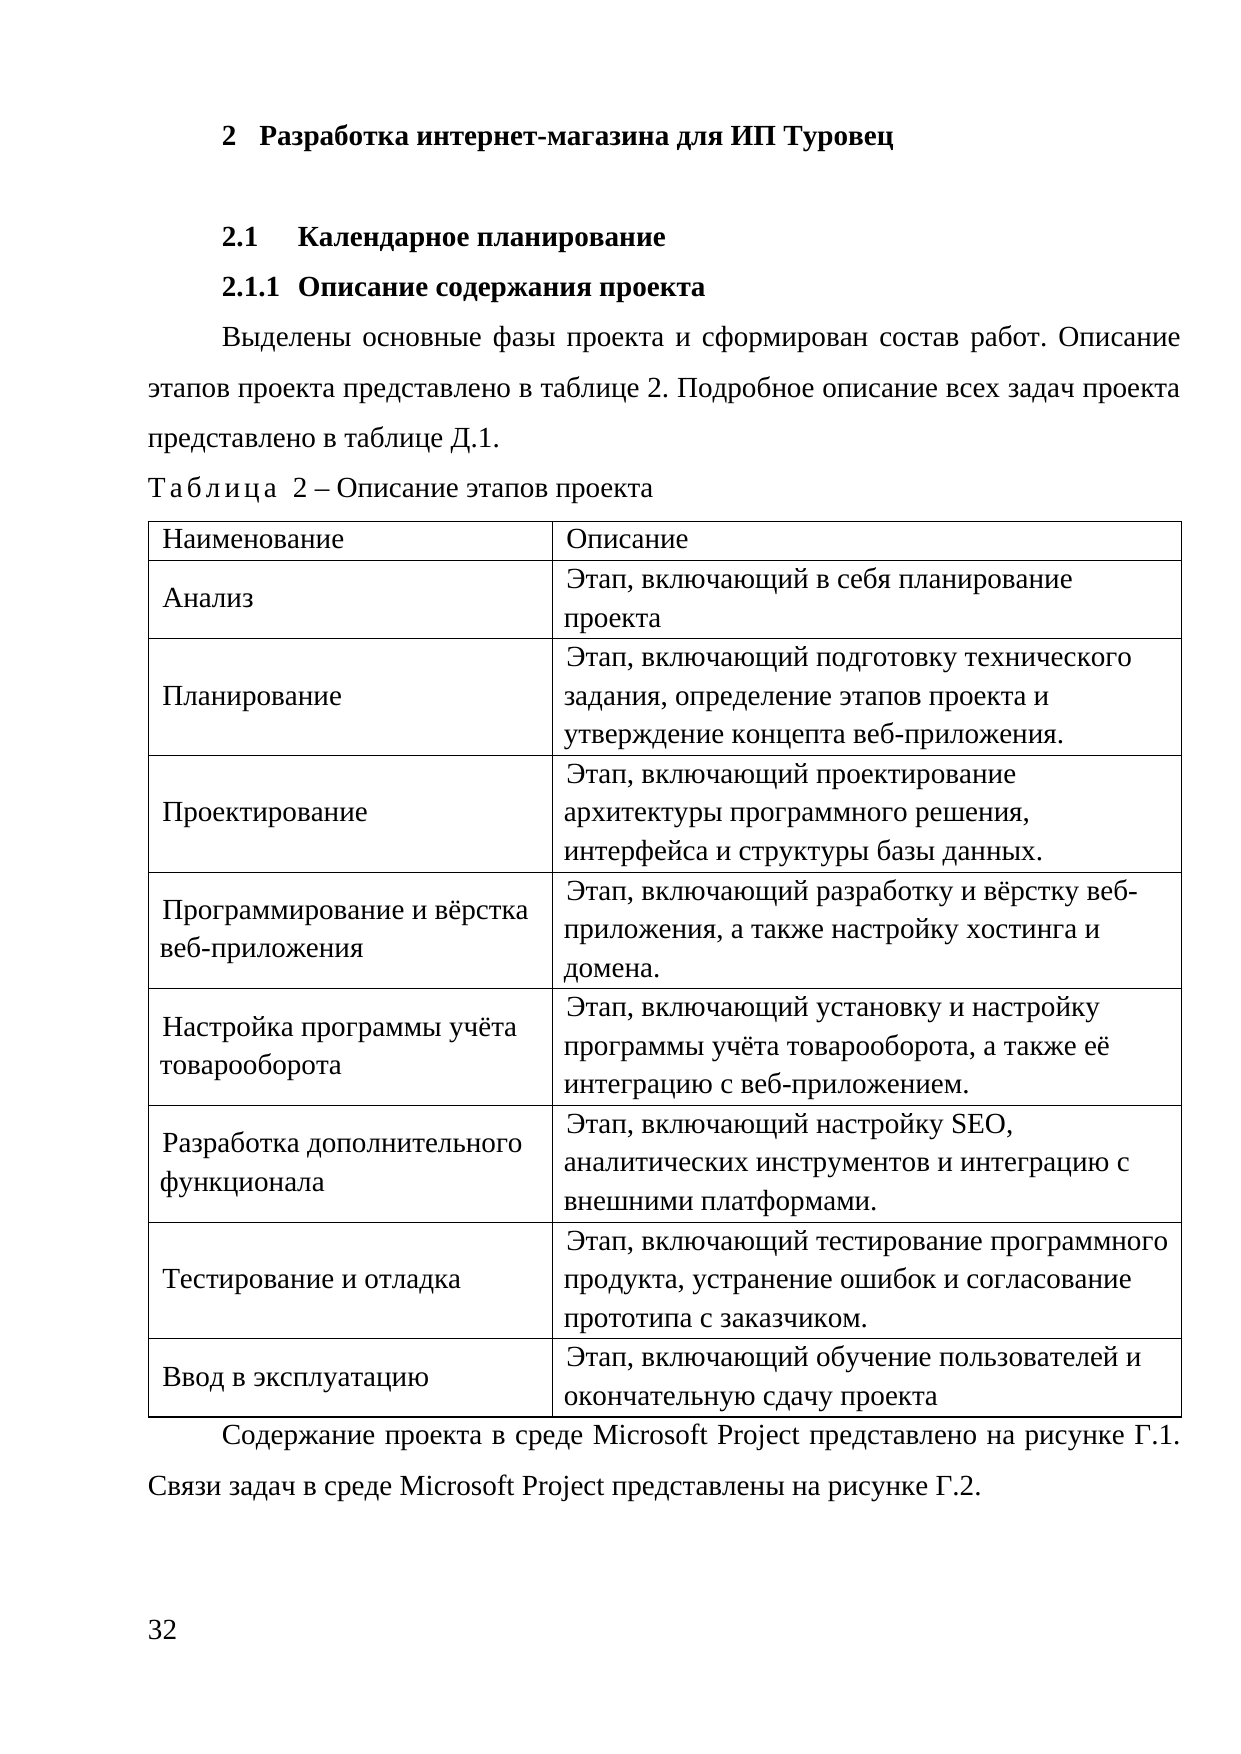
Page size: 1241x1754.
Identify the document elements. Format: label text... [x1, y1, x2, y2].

list Разработка интернет-магазина для ИП Туровец [222, 118, 1181, 152]
table_cell Проектирование [149, 756, 552, 872]
table_cell Тестирование и отладка [149, 1223, 552, 1338]
list Календарное планирование [148, 219, 1181, 252]
text Содержание проекта в среде Microsoft Project представлено на рисунке Г.1. Связи задач в среде Microsoft Project представлены на рисунке Г.2. [148, 1418, 1181, 1501]
list Описание содержания проекта [148, 269, 1181, 303]
table_cell Планирование [149, 639, 552, 755]
table_cell Этап, включающий разработку и вёрстку веб-приложения, а также настройку хостинга и домена. [553, 873, 1181, 988]
table_cell Анализ [149, 561, 552, 638]
table_cell Этап, включающий проектирование архитектуры программного решения, интерфейса и структуры базы данных. [553, 756, 1181, 872]
table_cell Этап, включающий подготовку технического задания, определение этапов проекта и утверждение концепта веб-приложения. [553, 639, 1181, 755]
table_cell Ввод в эксплуатацию [149, 1339, 552, 1416]
table_header Описание [553, 522, 1181, 560]
table_header Наименование [149, 522, 552, 560]
table_cell Этап, включающий установку и настройку программы учёта товарооборота, а также её интеграцию с веб-приложением. [553, 989, 1181, 1105]
table_cell Этап, включающий настройку SEO, аналитических инструментов и интеграцию с внешними платформами. [553, 1106, 1181, 1222]
table_cell Этап, включающий обучение пользователей и окончательную сдачу проекта [553, 1339, 1181, 1416]
table_cell Этап, включающий тестирование программного продукта, устранение ошибок и согласование прототипа с заказчиком. [553, 1223, 1181, 1338]
text Таблица 2 – Описание этапов проекта [148, 470, 1181, 504]
text Выделены основные фазы проекта и сформирован состав работ. Описание этапов проекта представлено в таблице 2. Подробное описание всех задач проекта представлено в таблице Д.1. [148, 319, 1181, 453]
table_cell Разработка дополнительного функционала [149, 1106, 552, 1222]
table_cell Программирование и вёрстка веб-приложения [149, 873, 552, 988]
table_cell Этап, включающий в себя планирование проекта [553, 561, 1181, 638]
table_cell Настройка программы учёта товарооборота [149, 989, 552, 1105]
